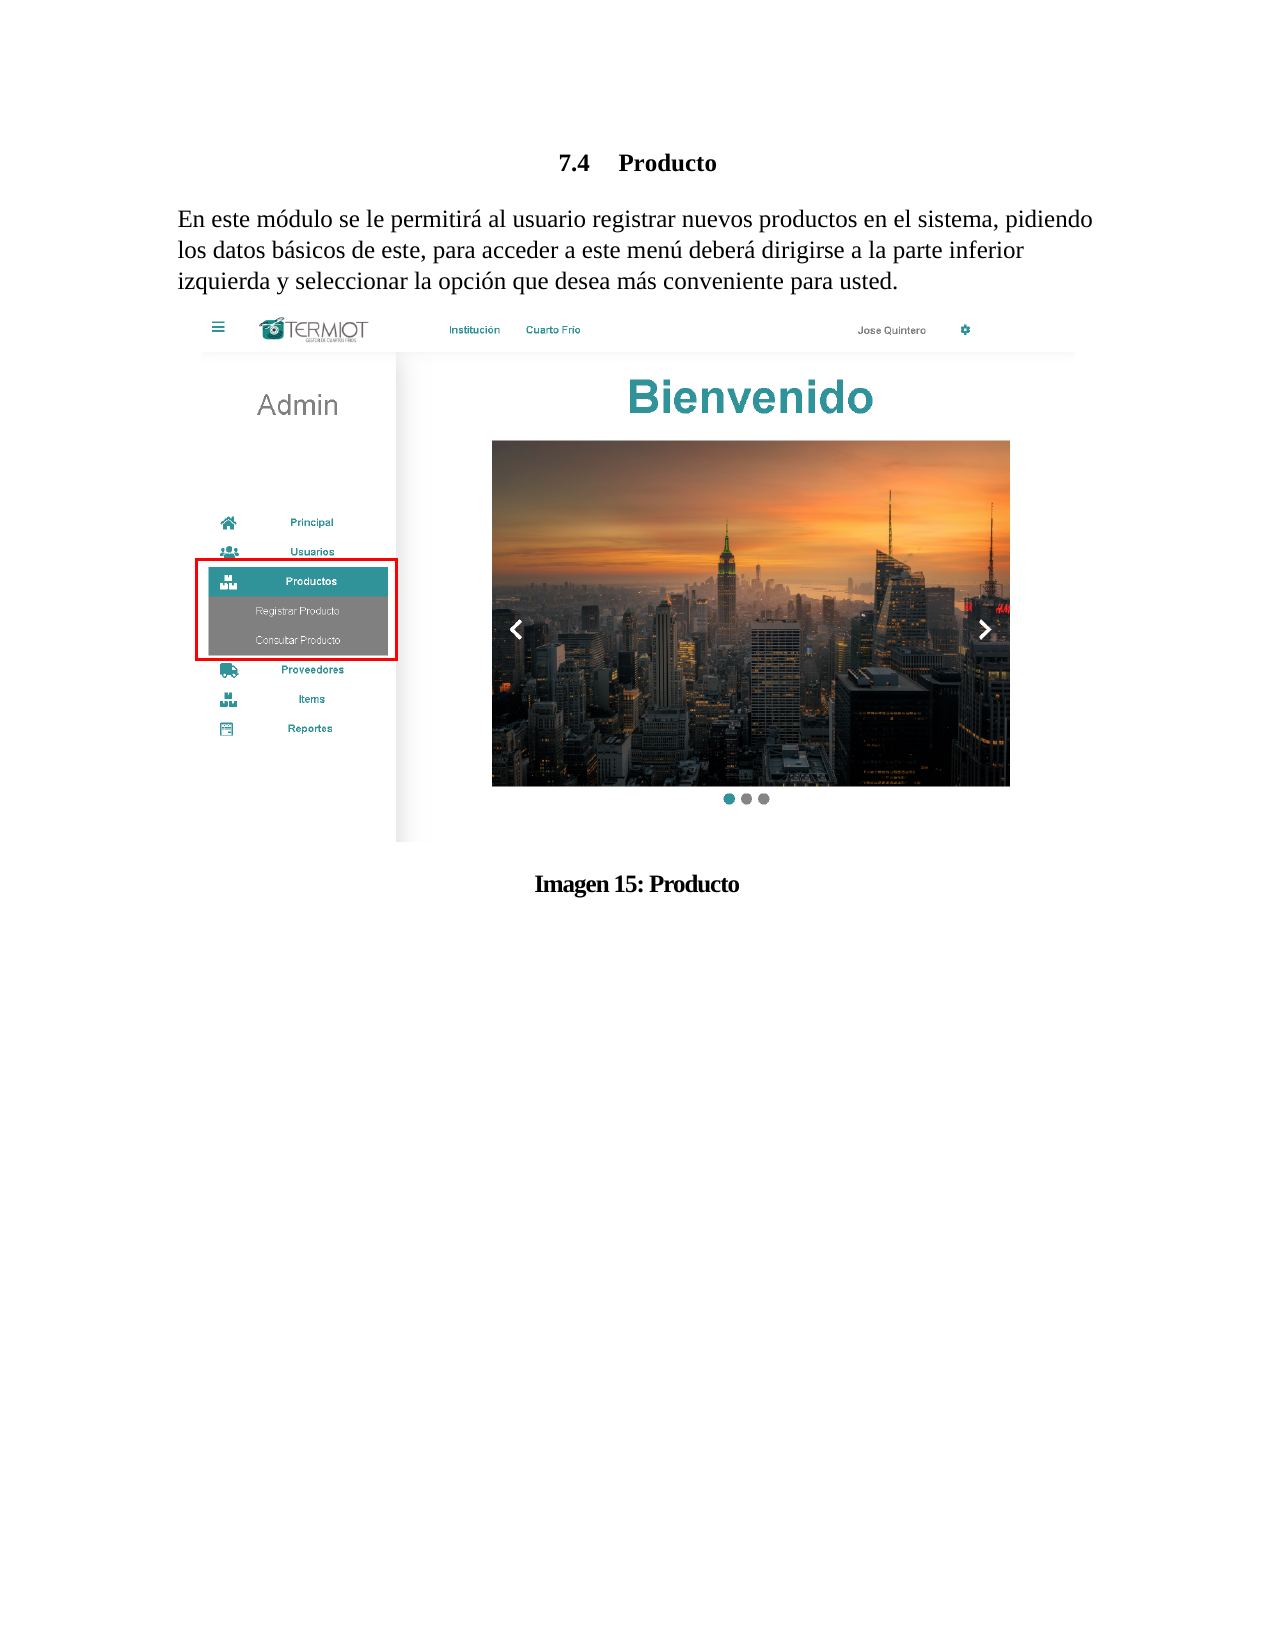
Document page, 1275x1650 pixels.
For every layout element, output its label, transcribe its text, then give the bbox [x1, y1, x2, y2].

picture [200, 313, 1075, 842]
subtitle Producto [177, 148, 1098, 176]
picture [200, 561, 395, 658]
text En este módulo se le permitirá al usuario registrar nuevos productos en el sistema, pidiendo los datos básicos de este, para acceder a este menú deberá dirigirse a la parte inferior izquierda y seleccionar la opción que desea más conveniente para usted. [177, 204, 1098, 294]
title Imagen 15: Producto [177, 869, 1098, 898]
